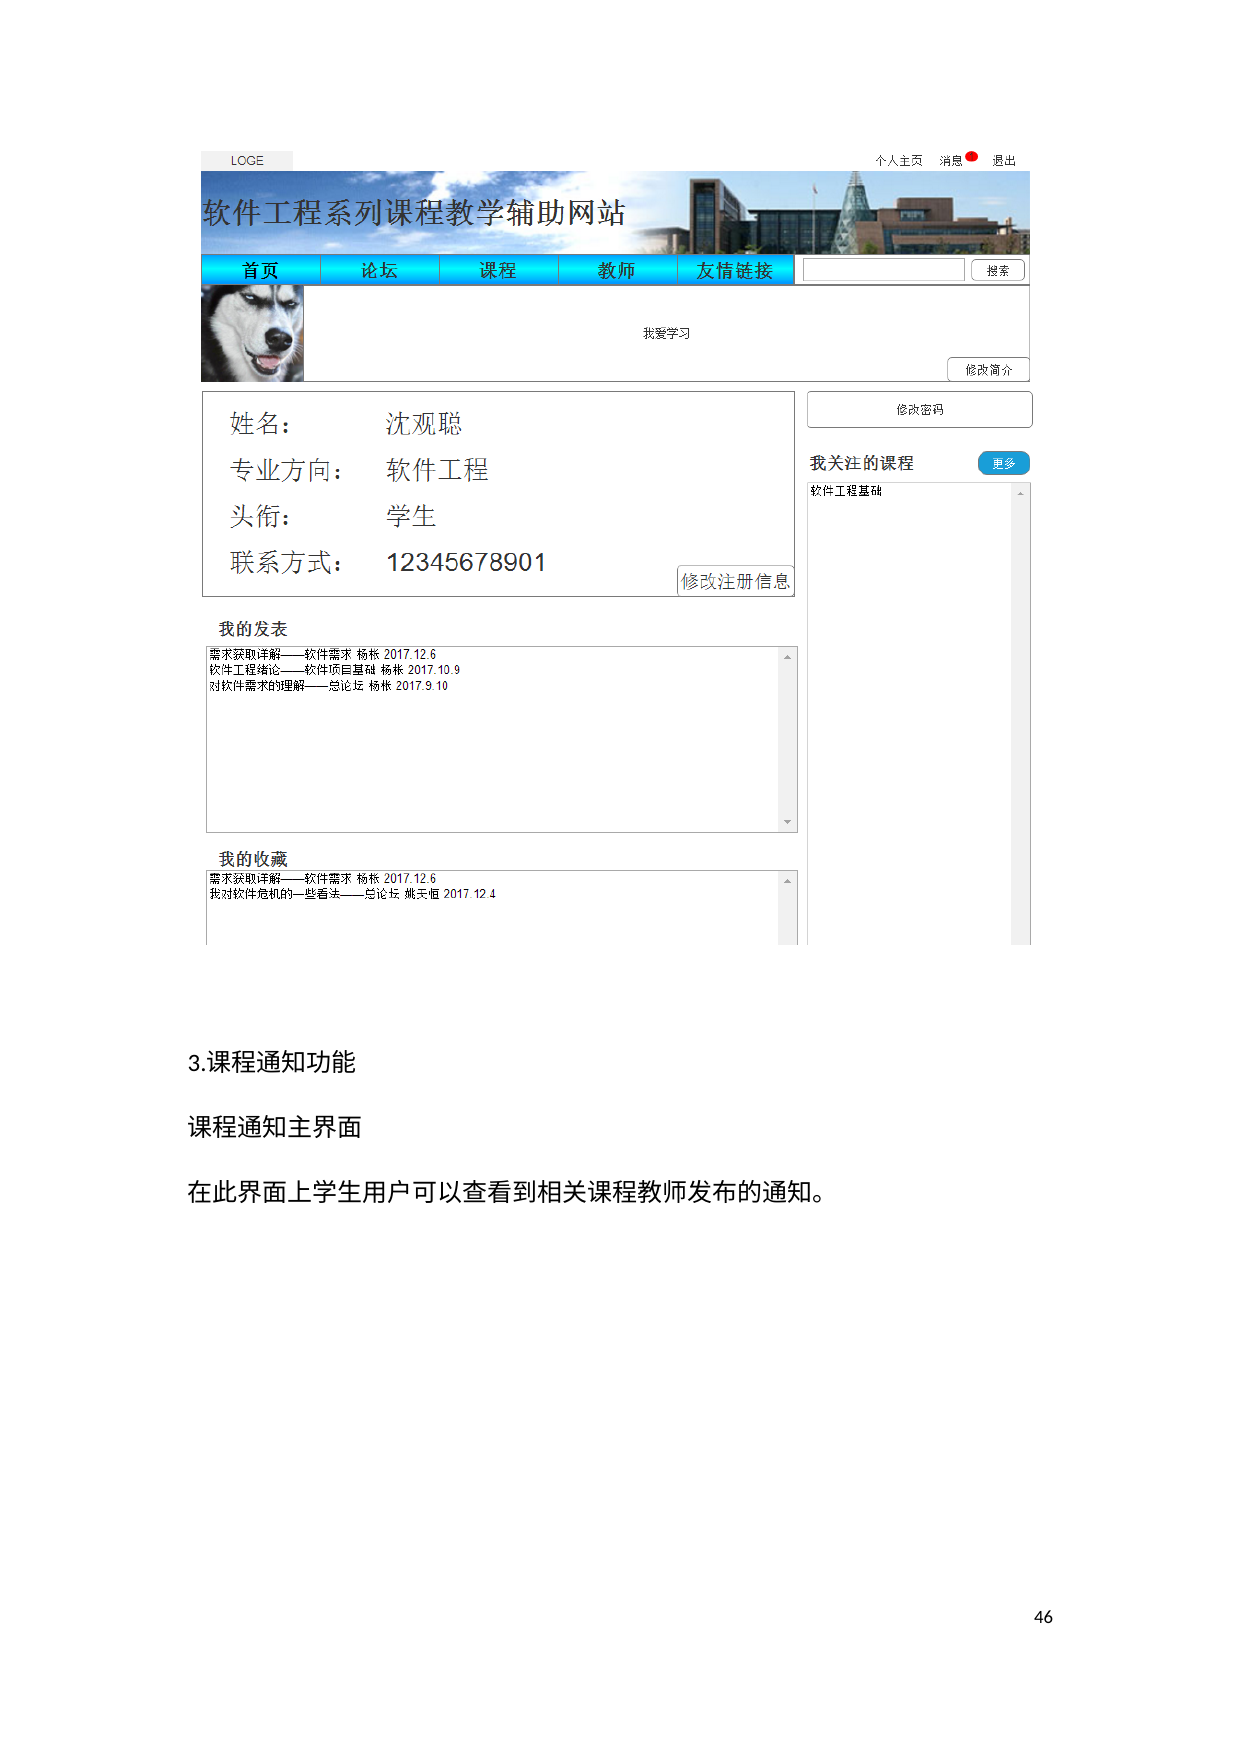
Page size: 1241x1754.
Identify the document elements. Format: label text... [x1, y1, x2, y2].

text 在此界面上学生用户可以查看到相关课程教师发布的通知。 [187, 1158, 1053, 1223]
text 课程通知主界面 [187, 1093, 1053, 1158]
picture [187, 151, 1053, 945]
text 3.课程通知功能 [187, 1028, 1053, 1093]
